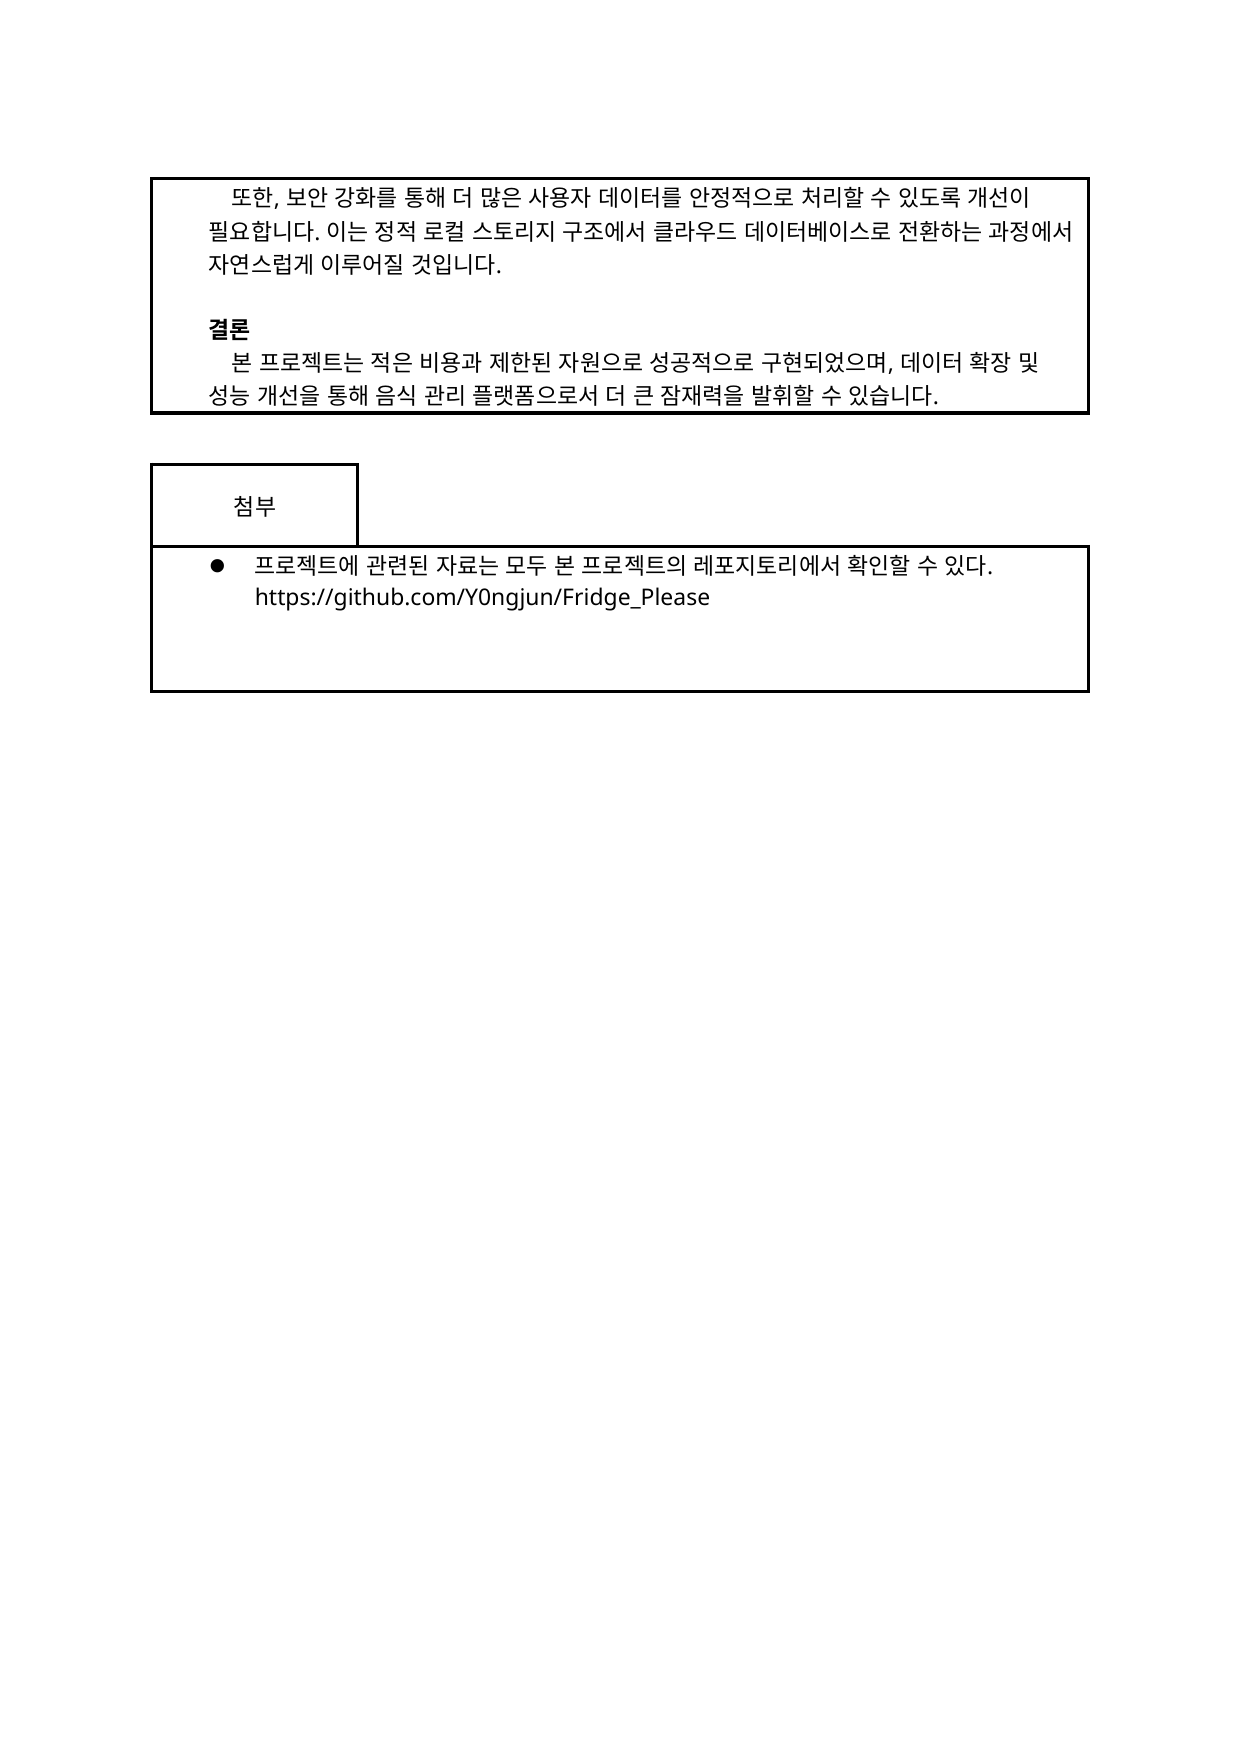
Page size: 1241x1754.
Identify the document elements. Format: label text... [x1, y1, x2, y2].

table_header 첨부 [153, 466, 356, 545]
table_cell 프로젝트에 관련된 자료는 모두 본 프로젝트의 레포지토리에서 확인할 수 있다. https://github.com/Y0ngjun/Fridge_Please [153, 548, 1087, 690]
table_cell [153, 180, 1087, 411]
